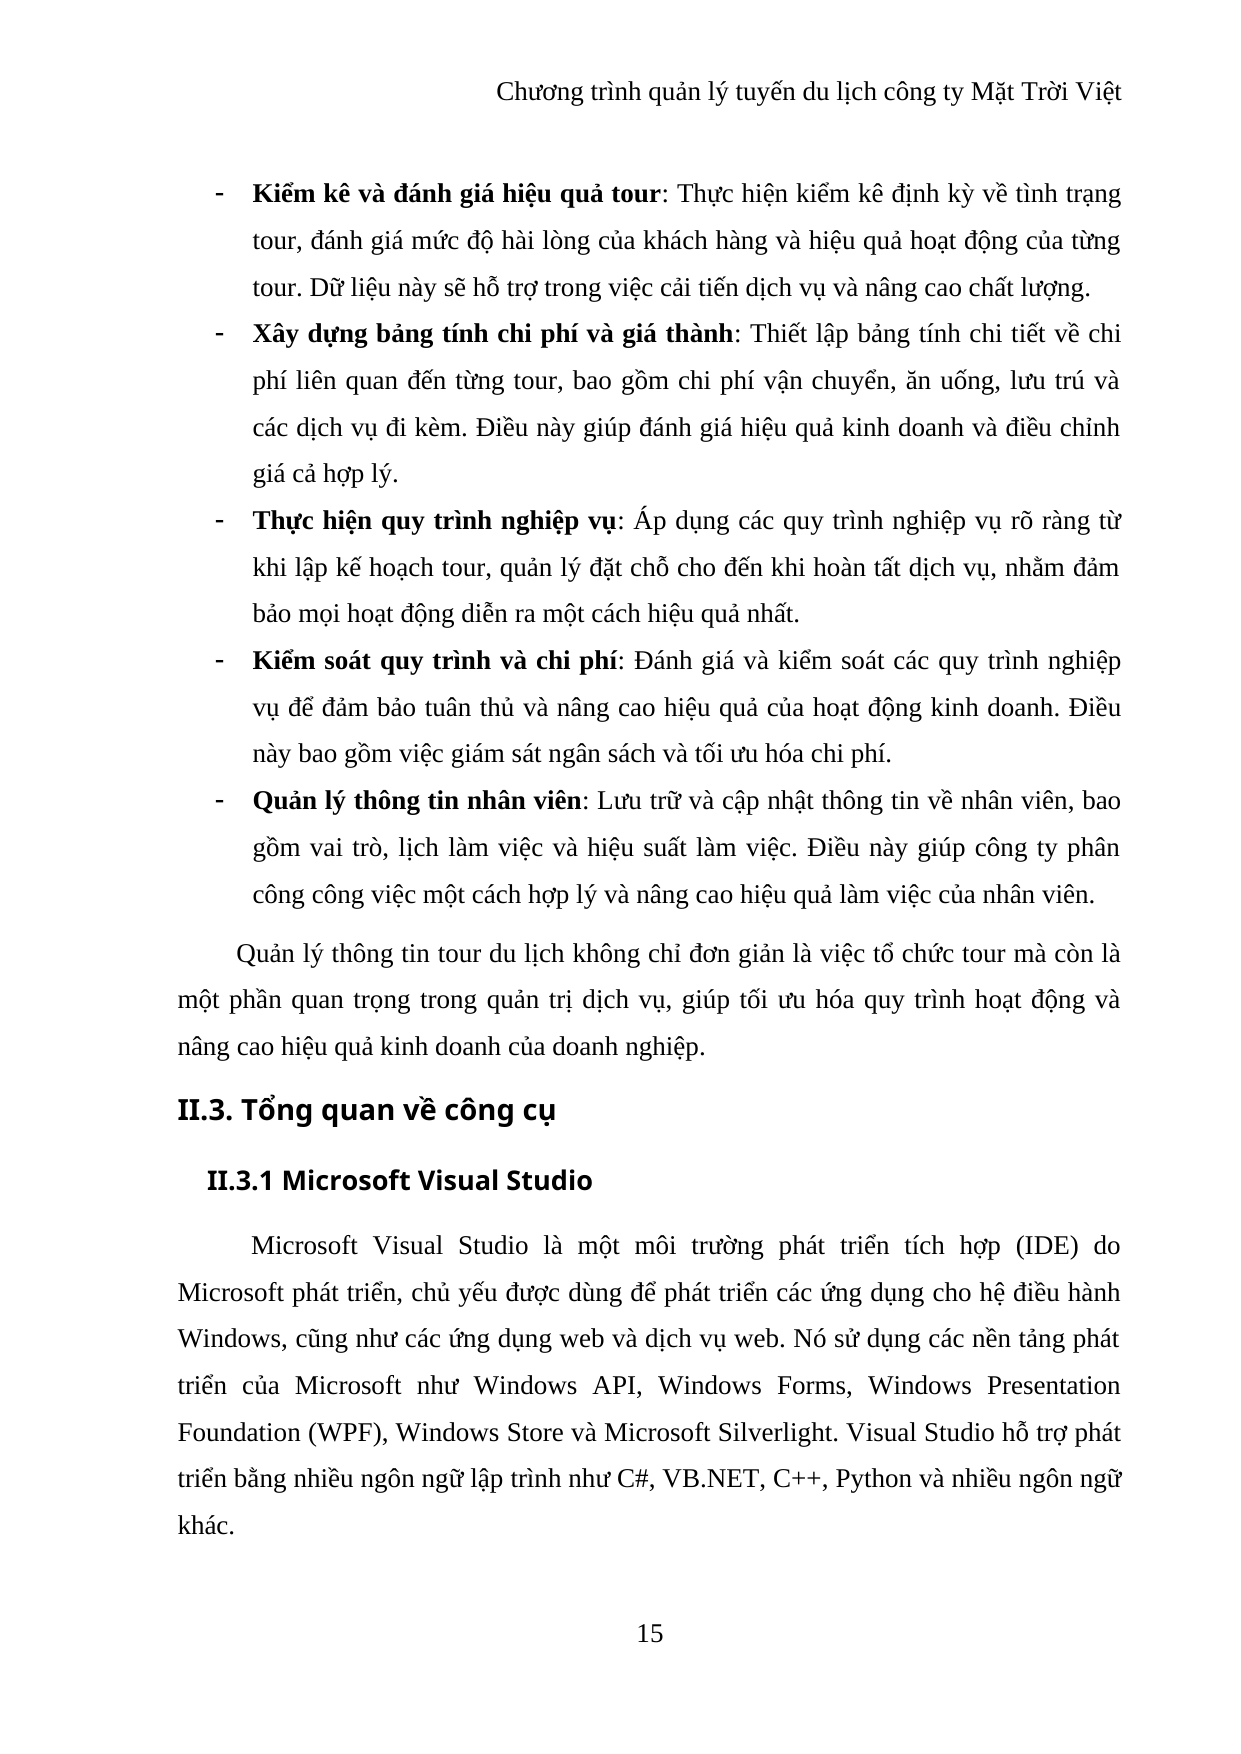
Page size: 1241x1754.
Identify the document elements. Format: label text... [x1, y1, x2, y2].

list Kiểm soát quy trình và chi phí: Đánh giá và kiểm soát các quy trình nghiệp vụ để đảm bảo tuân thủ và nâng cao hiệu quả của hoạt động kinh doanh. Điều này bao gồm việc giám sát ngân sách và tối ưu hóa chi phí. [215, 644, 1122, 769]
list Quản lý thông tin nhân viên: Lưu trữ và cập nhật thông tin về nhân viên, bao gồm vai trò, lịch làm việc và hiệu suất làm việc. Điều này giúp công ty phân công công việc một cách hợp lý và nâng cao hiệu quả làm việc của nhân viên. [215, 784, 1122, 909]
list Xây dựng bảng tính chi phí và giá thành: Thiết lập bảng tính chi tiết về chi phí liên quan đến từng tour, bao gồm chi phí vận chuyển, ăn uống, lưu trú và các dịch vụ đi kèm. Điều này giúp đánh giá hiệu quả kinh doanh và điều chỉnh giá cả hợp lý. [215, 317, 1122, 488]
list Kiểm kê và đánh giá hiệu quả tour: Thực hiện kiểm kê định kỳ về tình trạng tour, đánh giá mức độ hài lòng của khách hàng và hiệu quả hoạt động của từng tour. Dữ liệu này sẽ hỗ trợ trong việc cải tiến dịch vụ và nâng cao chất lượng. [215, 177, 1122, 302]
subtitle Microsoft Visual Studio [177, 1161, 1122, 1198]
subtitle Tổng quan về công cụ [177, 1089, 1122, 1129]
text Quản lý thông tin tour du lịch không chỉ đơn giản là việc tổ chức tour mà còn là một phần quan trọng trong quản trị dịch vụ, giúp tối ưu hóa quy trình hoạt động và nâng cao hiệu quả kinh doanh của doanh nghiệp. [177, 937, 1122, 1061]
text Microsoft Visual Studio là một môi trường phát triển tích hợp (IDE) do Microsoft phát triển, chủ yếu được dùng để phát triển các ứng dụng cho hệ điều hành Windows, cũng như các ứng dụng web và dịch vụ web. Nó sử dụng các nền tảng phát triển của Microsoft như Windows API, Windows Forms, Windows Presentation Foundation (WPF), Windows Store và Microsoft Silverlight. Visual Studio hỗ trợ phát triển bằng nhiều ngôn ngữ lập trình như C#, VB.NET, C++, Python và nhiều ngôn ngữ khác. [177, 1229, 1122, 1540]
list Thực hiện quy trình nghiệp vụ: Áp dụng các quy trình nghiệp vụ rõ ràng từ khi lập kế hoạch tour, quản lý đặt chỗ cho đến khi hoàn tất dịch vụ, nhằm đảm bảo mọi hoạt động diễn ra một cách hiệu quả nhất. [215, 504, 1122, 629]
